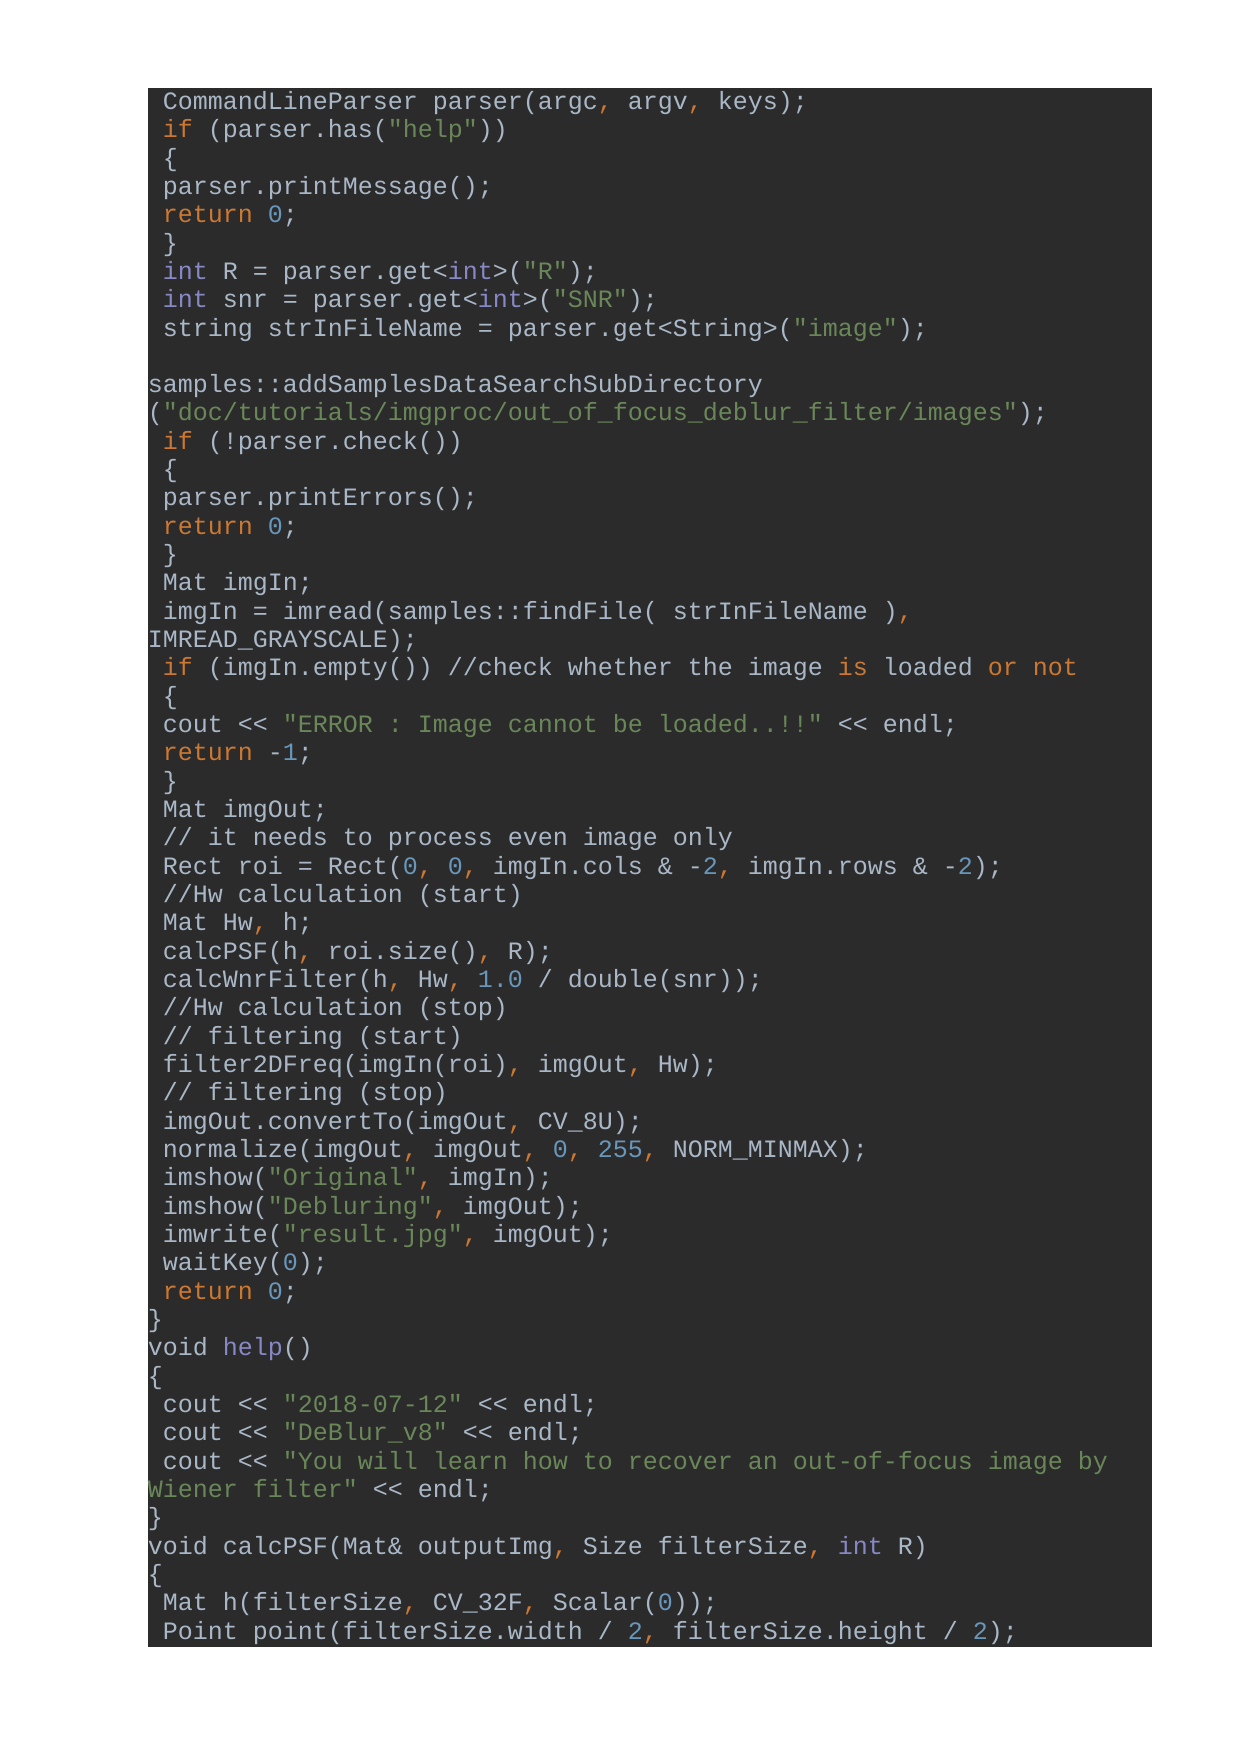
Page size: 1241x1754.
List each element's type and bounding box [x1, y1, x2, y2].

text [148, 88, 1152, 1647]
